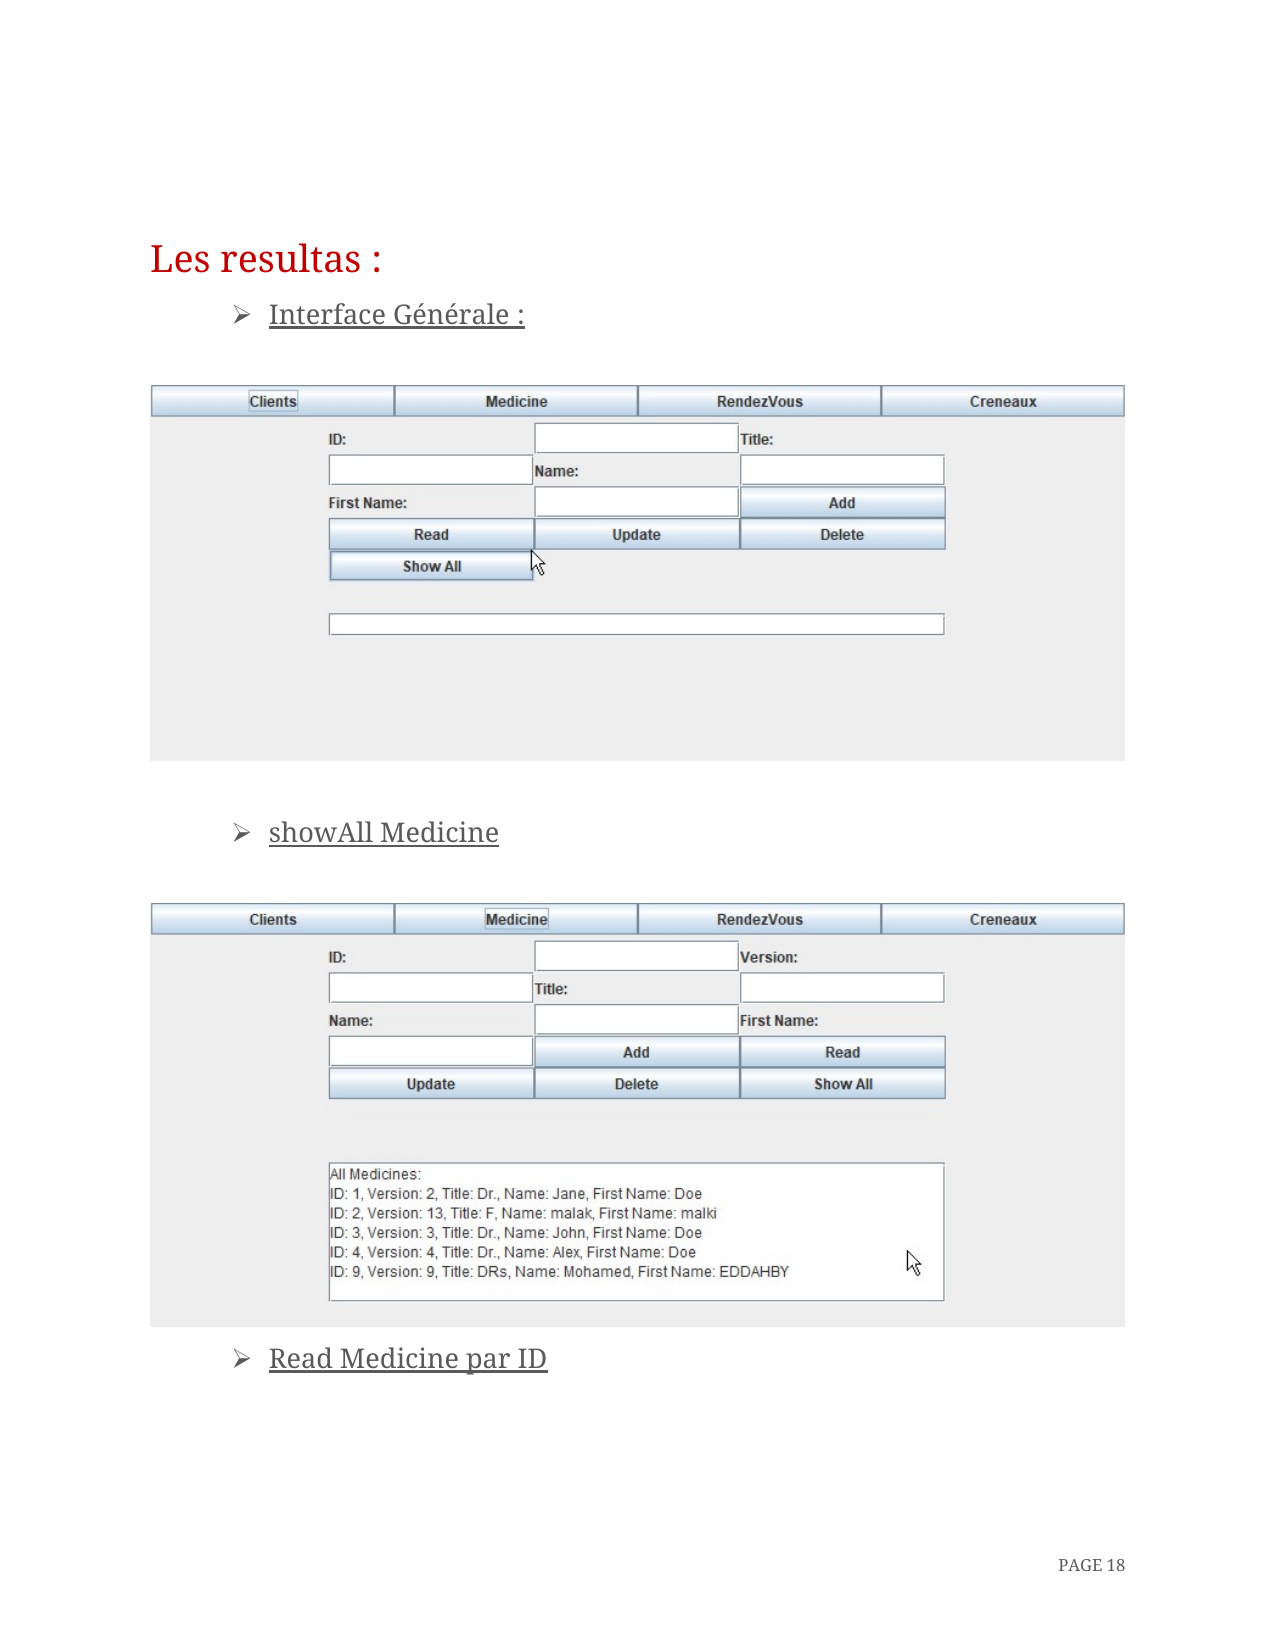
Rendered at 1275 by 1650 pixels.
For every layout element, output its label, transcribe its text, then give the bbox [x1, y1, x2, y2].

text Les resultas : [150, 232, 1125, 283]
picture [150, 385, 1125, 761]
list showAll Medicine [231, 813, 1125, 850]
picture [150, 903, 1125, 1327]
list Interface Générale : [231, 295, 1125, 332]
list Read Medicine par ID [231, 1339, 1125, 1376]
